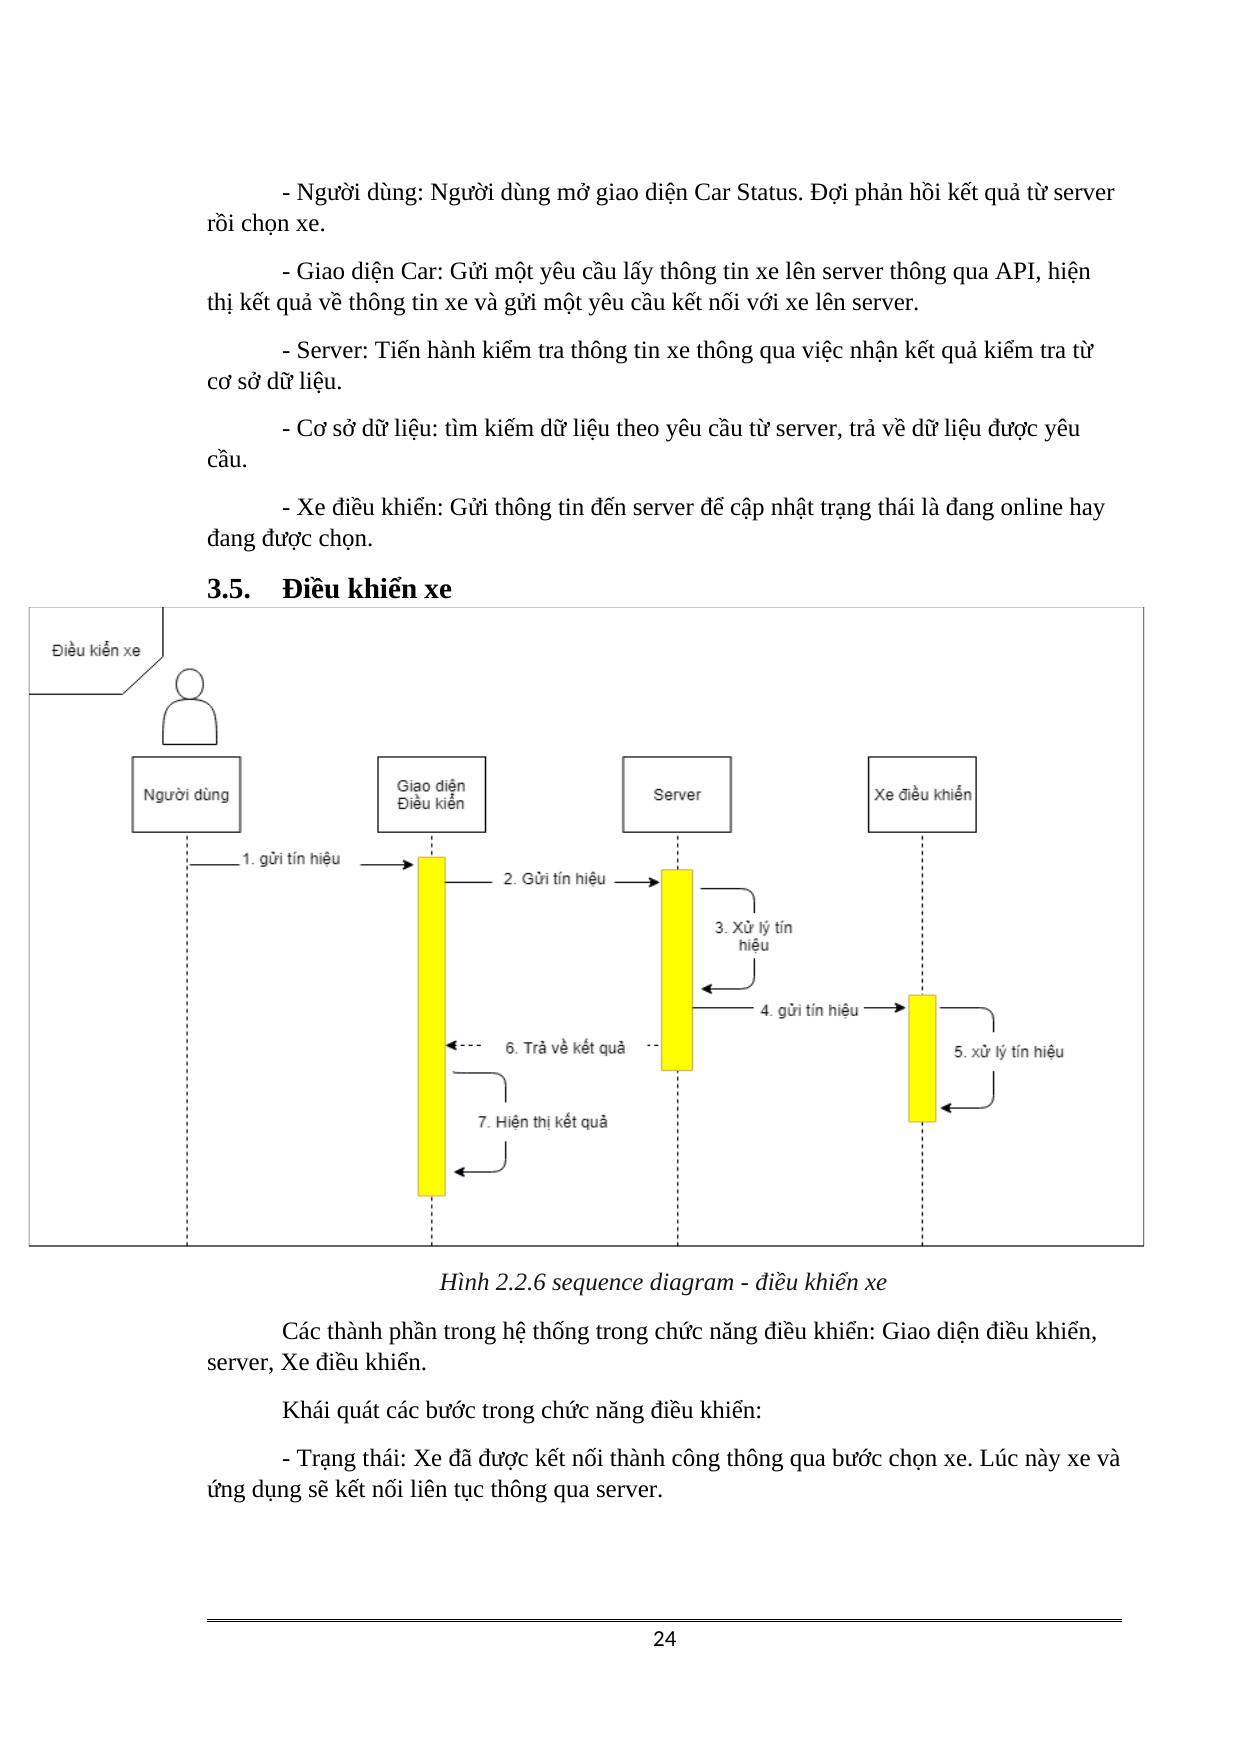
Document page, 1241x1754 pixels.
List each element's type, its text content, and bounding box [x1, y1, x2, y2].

text - Giao diện Car: Gửi một yêu cầu lấy thông tin xe lên server thông qua API, hiện thị kết quả về thông tin xe và gửi một yêu cầu kết nối với xe lên server. [207, 256, 1122, 316]
text Khái quát các bước trong chức năng điều khiển: [207, 1395, 1122, 1424]
picture [28, 607, 1145, 1248]
text - Cơ sở dữ liệu: tìm kiếm dữ liệu theo yêu cầu từ server, trả về dữ liệu được yêu cầu. [207, 413, 1122, 473]
text - Người dùng: Người dùng mở giao diện Car Status. Đợi phản hồi kết quả từ server rồi chọn xe. [207, 177, 1122, 237]
text Các thành phần trong hệ thống trong chức năng điều khiển: Giao diện điều khiển, server, Xe điều khiển. [207, 1316, 1122, 1376]
subtitle 3.5. Điều khiển xe [207, 571, 1122, 604]
text - Server: Tiến hành kiểm tra thông tin xe thông qua việc nhận kết quả kiểm tra từ cơ sở dữ liệu. [207, 335, 1122, 394]
text Hình 2.2.6 sequence diagram - điều khiển xe [207, 1267, 1122, 1295]
text - Xe điều khiển: Gửi thông tin đến server để cập nhật trạng thái là đang online hay đang được chọn. [207, 492, 1122, 552]
text - Trạng thái: Xe đã được kết nối thành công thông qua bước chọn xe. Lúc này xe và ứng dụng sẽ kết nối liên tục thông qua server. [207, 1443, 1122, 1502]
